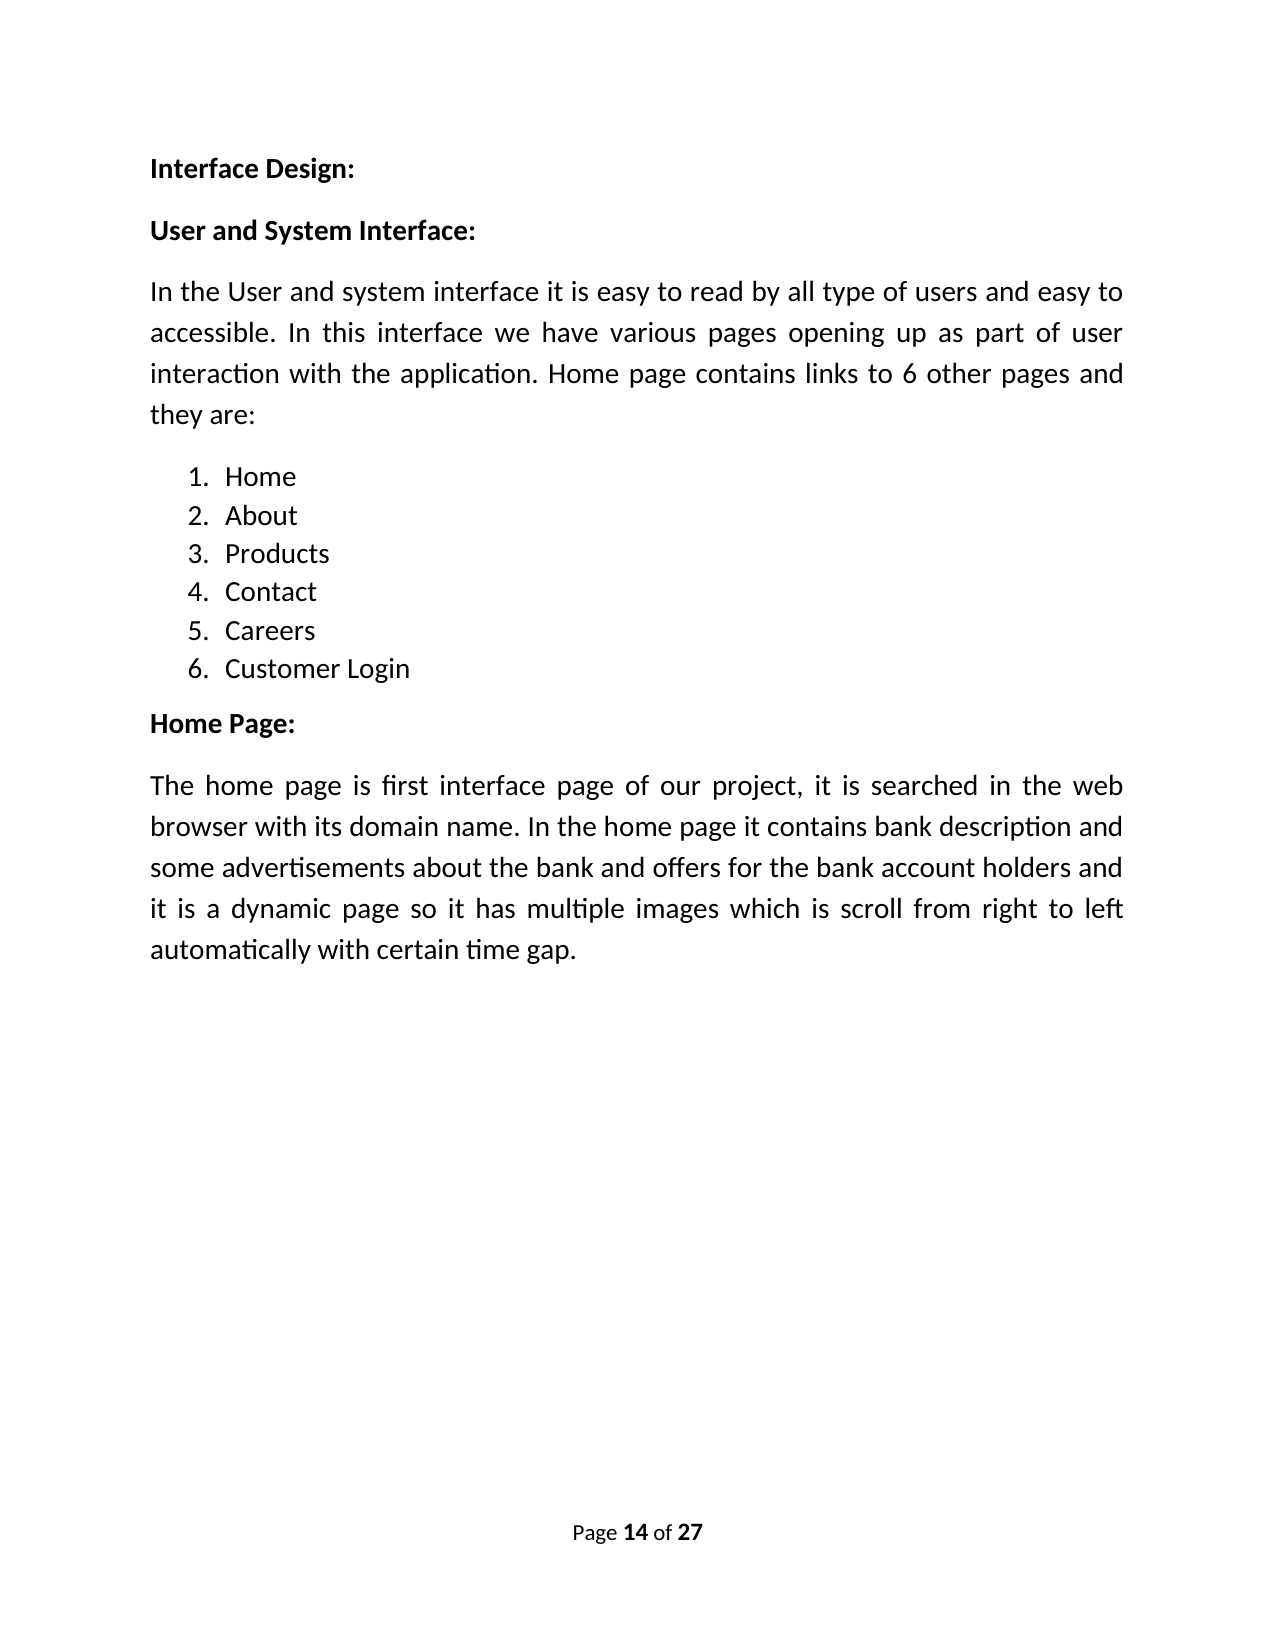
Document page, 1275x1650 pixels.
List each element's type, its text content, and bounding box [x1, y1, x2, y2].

list Careers [187, 612, 1125, 647]
list About [187, 497, 1125, 532]
text Interface Design: [150, 150, 1125, 186]
text In the User and system interface it is easy to read by all type of users and easy to accessible. In this interface we have various pages opening up as part of user interaction with the application. Home page contains links to 6 other pages and they are: [150, 273, 1125, 432]
list Contact [187, 573, 1125, 609]
list Customer Login [187, 650, 1125, 686]
list Products [187, 535, 1125, 571]
list Home [187, 458, 1125, 494]
text User and System Interface: [150, 212, 1125, 247]
text Home Page: [150, 705, 1125, 741]
text The home page is first interface page of our project, it is searched in the web browser with its domain name. In the home page it contains bank description and some advertisements about the bank and offers for the bank account holders and it is a dynamic page so it has multiple images which is scroll from right to left automatically with certain time gap. [150, 767, 1125, 967]
